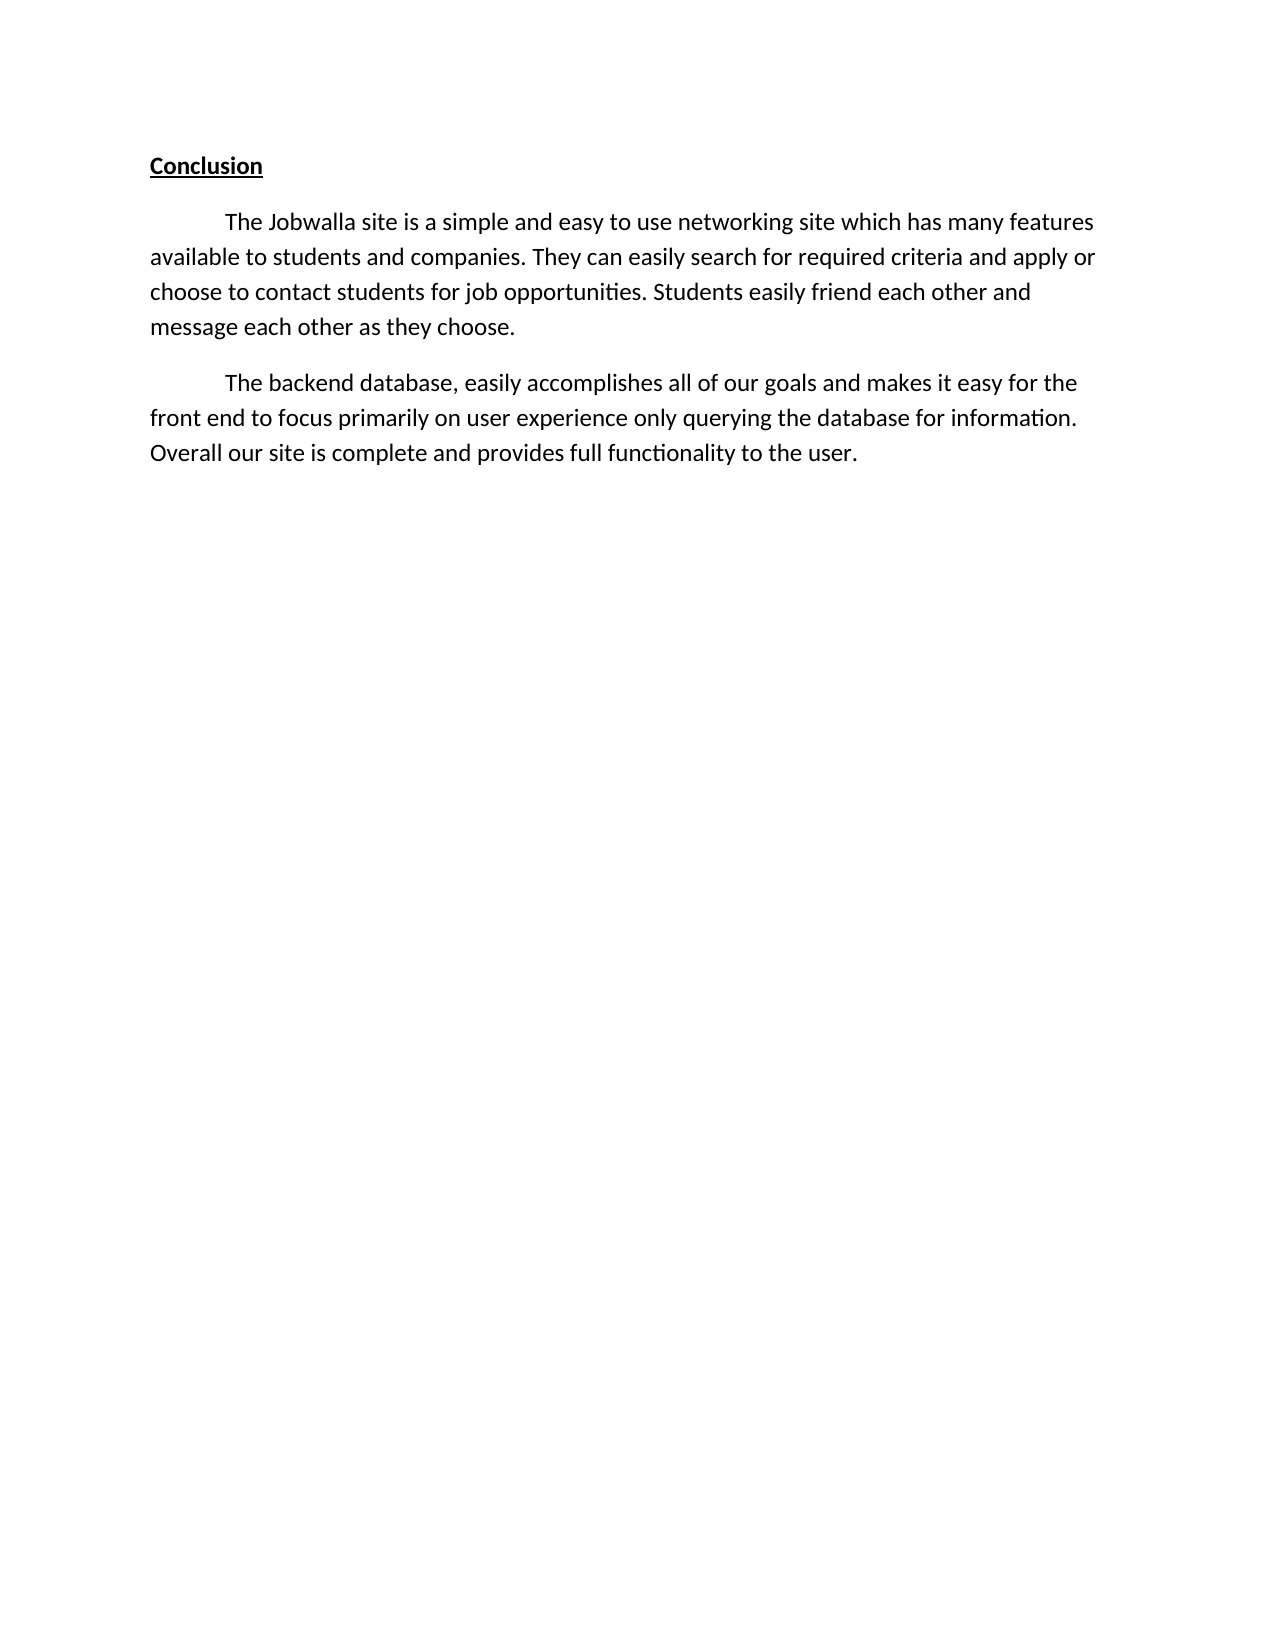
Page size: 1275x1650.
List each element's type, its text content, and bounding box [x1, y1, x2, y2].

text Conclusion [150, 150, 1125, 181]
text The backend database, easily accomplishes all of our goals and makes it easy for the front end to focus primarily on user experience only querying the database for information. Overall our site is complete and provides full functionality to the user. [150, 367, 1125, 467]
text The Jobwalla site is a simple and easy to use networking site which has many features available to students and companies. They can easily search for required criteria and apply or choose to contact students for job opportunities. Students easily friend each other and message each other as they choose. [150, 206, 1125, 341]
